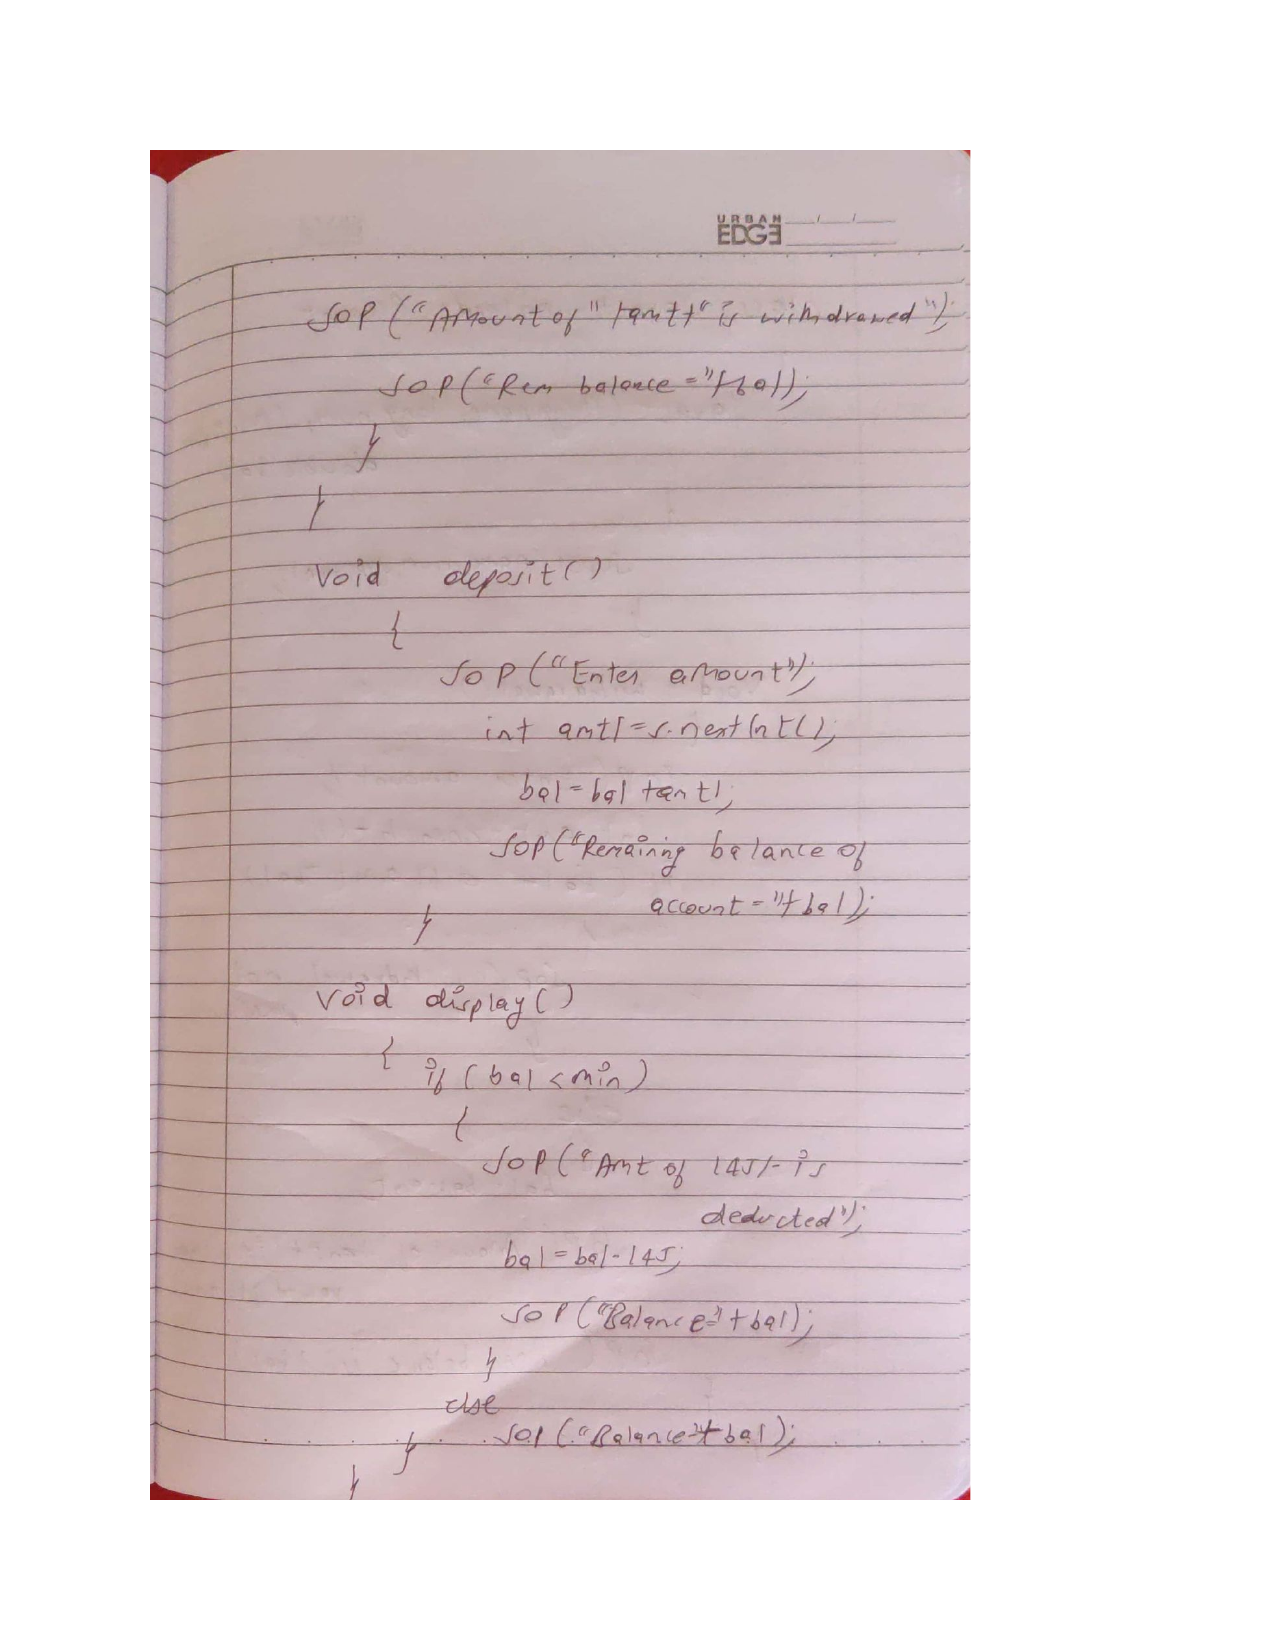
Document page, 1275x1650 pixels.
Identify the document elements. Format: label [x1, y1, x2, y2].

picture [150, 150, 971, 1500]
